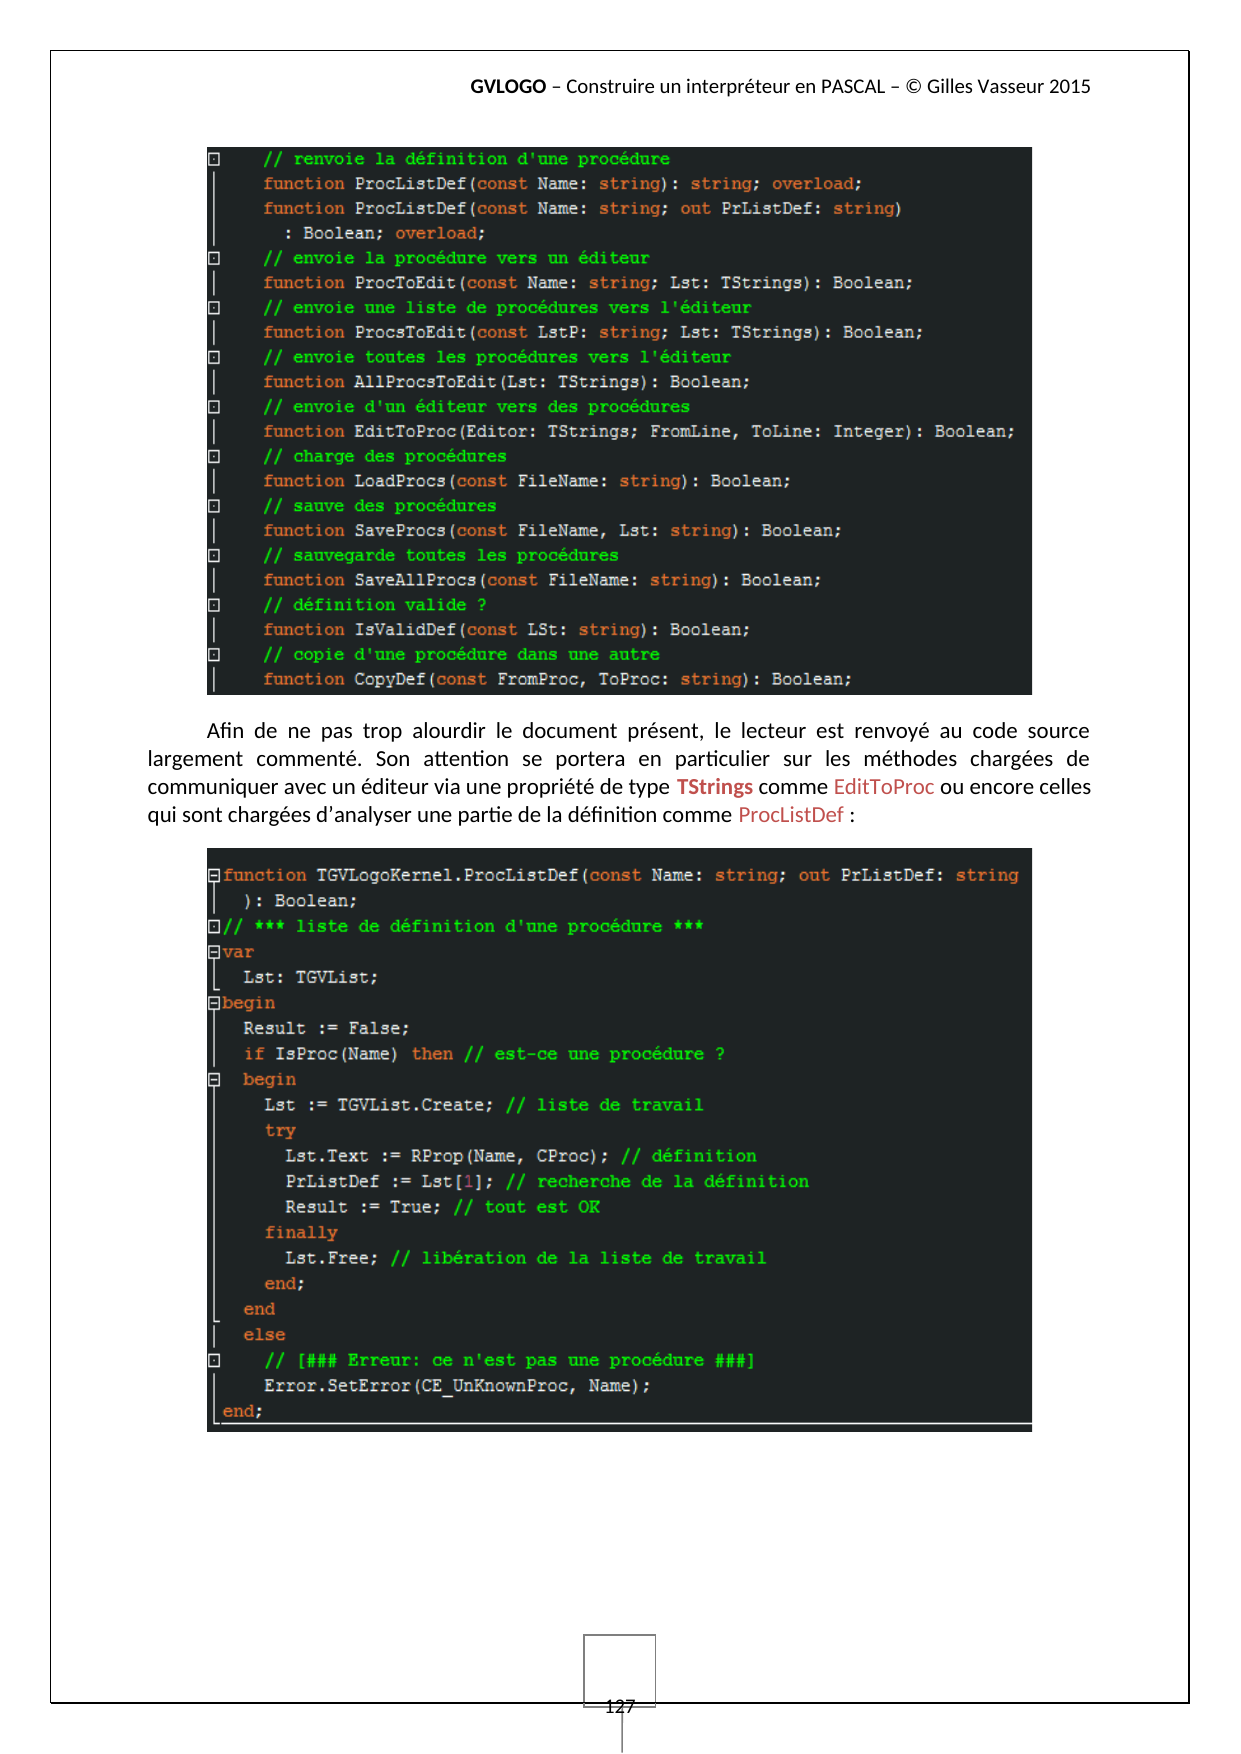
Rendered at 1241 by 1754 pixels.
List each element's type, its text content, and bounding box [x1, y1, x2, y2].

picture [207, 848, 1033, 1432]
picture [207, 147, 1033, 695]
text Afin de ne pas trop alourdir le document présent, le lecteur est renvoyé au code source largement commenté. Son attention se portera en particulier sur les méthodes chargées de communiquer avec un éditeur via une propriété de type TStrings comme EditToProc ou encore celles qui sont chargées d’analyser une partie de la définition comme ProcListDef : [147, 716, 1092, 828]
